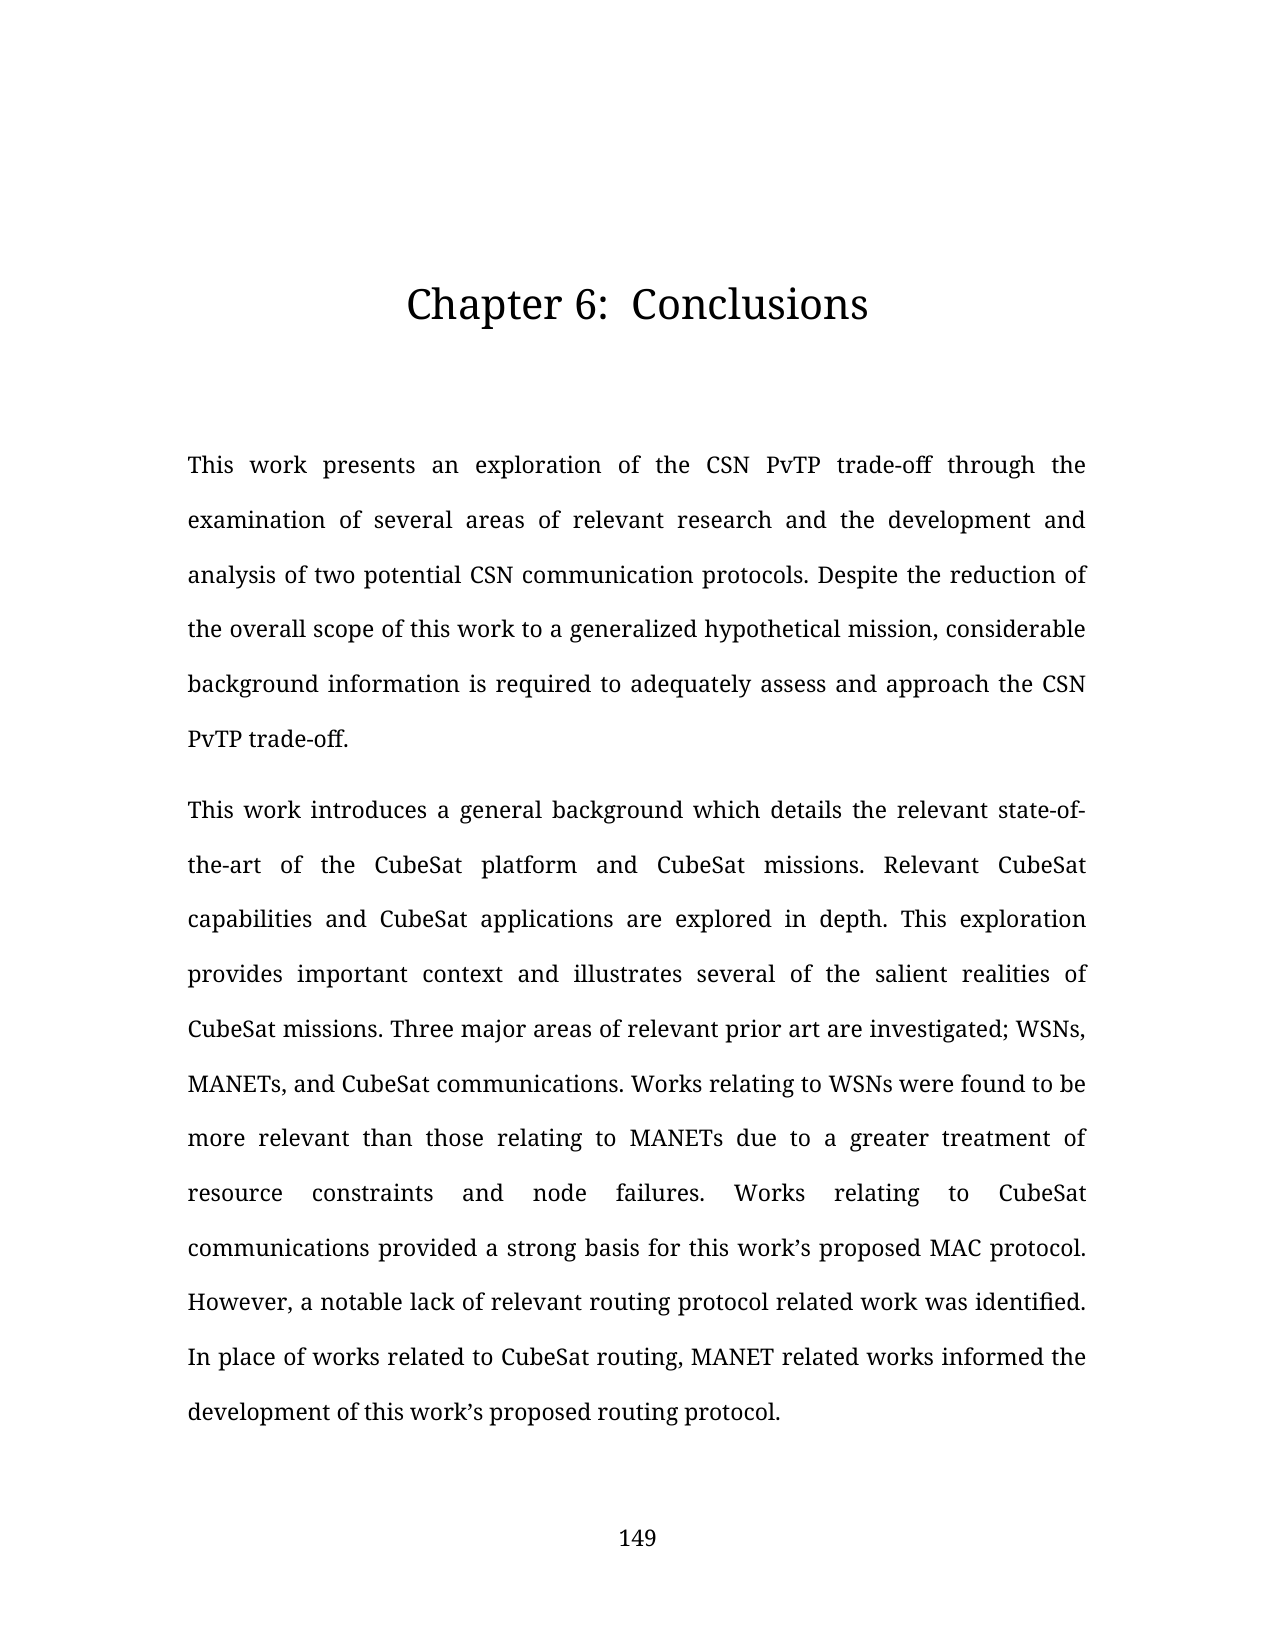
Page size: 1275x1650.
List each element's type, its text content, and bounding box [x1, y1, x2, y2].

subtitle Conclusions [187, 275, 1087, 332]
text This work introduces a general background which details the relevant state-of-the-art of the CubeSat platform and CubeSat missions. Relevant CubeSat capabilities and CubeSat applications are explored in depth. This exploration provides important context and illustrates several of the salient realities of CubeSat missions. Three major areas of relevant prior art are investigated; WSNs, MANETs, and CubeSat communications. Works relating to WSNs were found to be more relevant than those relating to MANETs due to a greater treatment of resource constraints and node failures. Works relating to CubeSat communications provided a strong basis for this work’s proposed MAC protocol. However, a notable lack of relevant routing protocol related work was identified. In place of works related to CubeSat routing, MANET related works informed the development of this work’s proposed routing protocol. [187, 794, 1087, 1427]
text This work presents an exploration of the CSN PvTP trade-off through the examination of several areas of relevant research and the development and analysis of two potential CSN communication protocols. Despite the reduction of the overall scope of this work to a generalized hypothetical mission, considerable background information is required to adequately assess and approach the CSN PvTP trade-off. [187, 449, 1087, 754]
